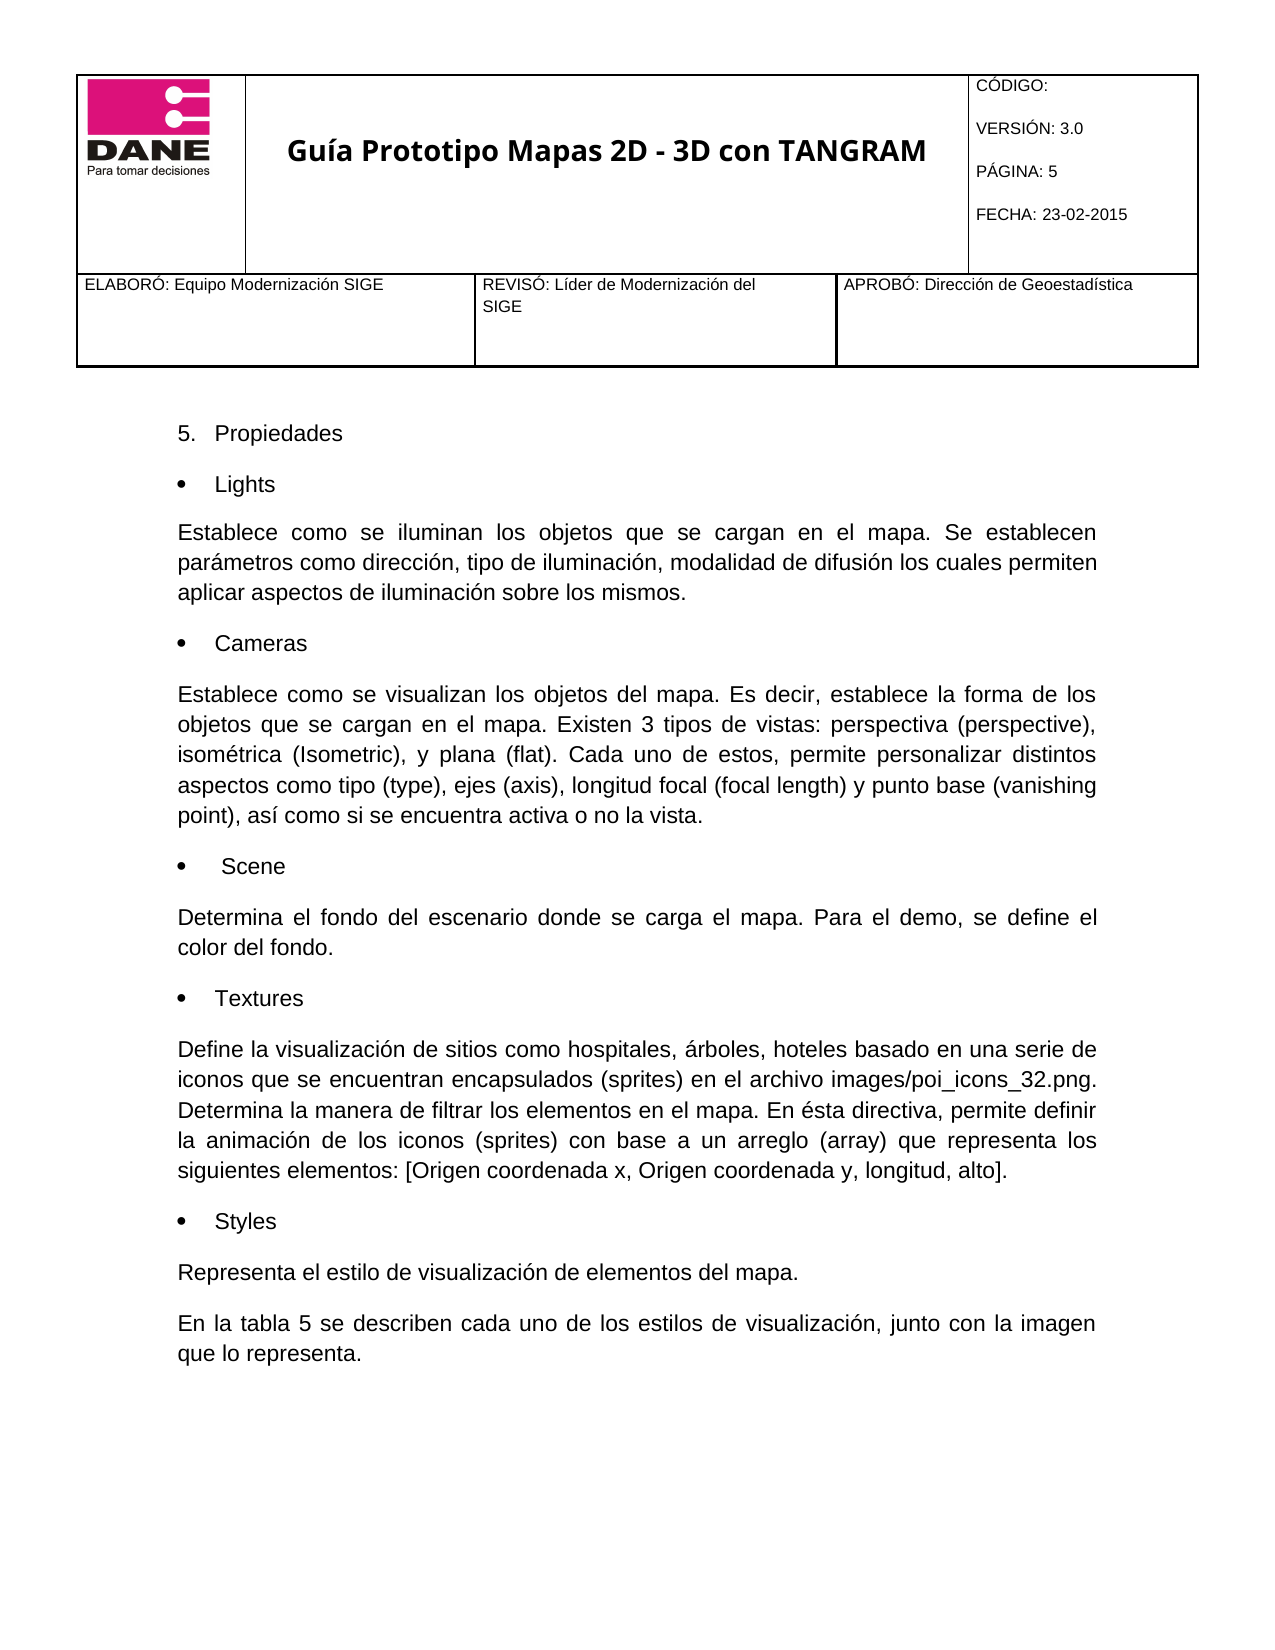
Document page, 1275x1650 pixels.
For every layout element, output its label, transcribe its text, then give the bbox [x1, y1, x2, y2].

text Representa el estilo de visualización de elementos del mapa. [177, 1259, 1098, 1285]
picture [84, 76, 213, 179]
list Styles [177, 1208, 1098, 1234]
text Determina el fondo del escenario donde se carga el mapa. Para el demo, se define el color del fondo. [177, 904, 1098, 960]
text En la tabla 5 se describen cada uno de los estilos de visualización, junto con la imagen que lo representa. [177, 1310, 1098, 1367]
list Lights [177, 471, 1098, 498]
text Define la visualización de sitios como hospitales, árboles, hoteles basado en una serie de iconos que se encuentran encapsulados (sprites) en el archivo images/poi_icons_32.png. Determina la manera de filtrar los elementos en el mapa. En ésta directiva, permite definir la animación de los iconos (sprites) con base a un arreglo (array) que representa los siguientes elementos: [Origen coordenada x, Origen coordenada y, longitud, alto]. [177, 1036, 1098, 1183]
list Textures [177, 985, 1098, 1011]
list Scene [177, 853, 1098, 879]
text Establece como se iluminan los objetos que se cargan en el mapa. Se establecen parámetros como dirección, tipo de iluminación, modalidad de difusión los cuales permiten aplicar aspectos de iluminación sobre los mismos. [177, 518, 1098, 605]
text Establece como se visualizan los objetos del mapa. Es decir, establece la forma de los objetos que se cargan en el mapa. Existen 3 tipos de vistas: perspectiva (perspective), isométrica (Isometric), y plana (flat). Cada uno de estos, permite personalizar distintos aspectos como tipo (type), ejes (axis), longitud focal (focal length) y punto base (vanishing point), así como si se encuentra activa o no la vista. [177, 681, 1098, 828]
list Propiedades [177, 420, 1098, 447]
list Cameras [177, 630, 1098, 656]
